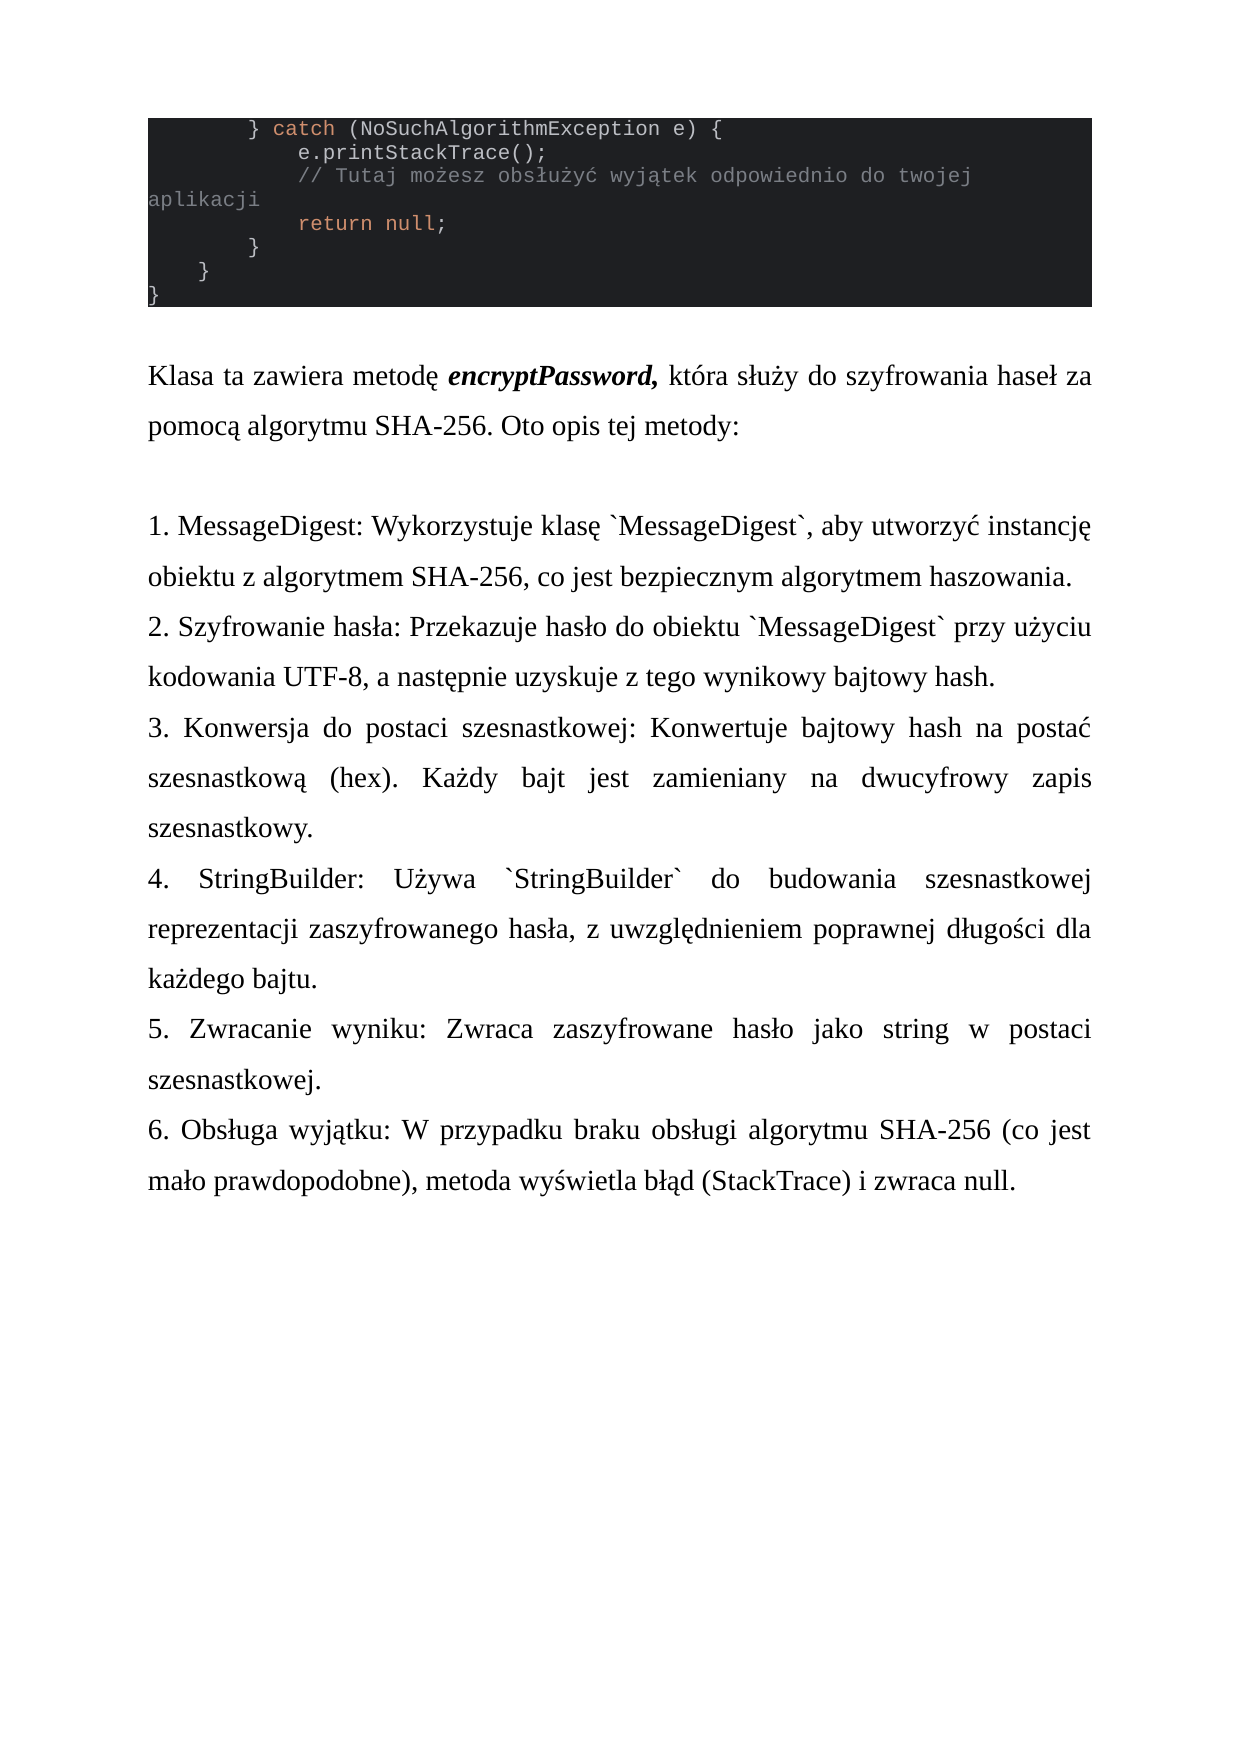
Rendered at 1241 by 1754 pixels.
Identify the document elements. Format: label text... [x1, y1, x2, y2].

text 3. Konwersja do postaci szesnastkowej: Konwertuje bajtowy hash na postać szesnastkową (hex). Każdy bajt jest zamieniany na dwucyfrowy zapis szesnastkowy. [148, 710, 1092, 844]
text 1. MessageDigest: Wykorzystuje klasę `MessageDigest`, aby utworzyć instancję obiektu z algorytmem SHA-256, co jest bezpiecznym algorytmem haszowania. [148, 508, 1092, 592]
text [148, 118, 1092, 307]
text 2. Szyfrowanie hasła: Przekazuje hasło do obiektu `MessageDigest` przy użyciu kodowania UTF-8, a następnie uzyskuje z tego wynikowy bajtowy hash. [148, 609, 1092, 693]
text 5. Zwracanie wyniku: Zwraca zaszyfrowane hasło jako string w postaci szesnastkowej. [148, 1012, 1092, 1096]
text 6. Obsługa wyjątku: W przypadku braku obsługi algorytmu SHA-256 (co jest mało prawdopodobne), metoda wyświetla błąd (StackTrace) i zwraca null. [148, 1112, 1092, 1196]
text Klasa ta zawiera metodę encryptPassword, która służy do szyfrowania haseł za pomocą algorytmu SHA-256. Oto opis tej metody: [148, 358, 1092, 441]
text 4. StringBuilder: Używa `StringBuilder` do budowania szesnastkowej reprezentacji zaszyfrowanego hasła, z uwzględnieniem poprawnej długości dla każdego bajtu. [148, 861, 1092, 995]
